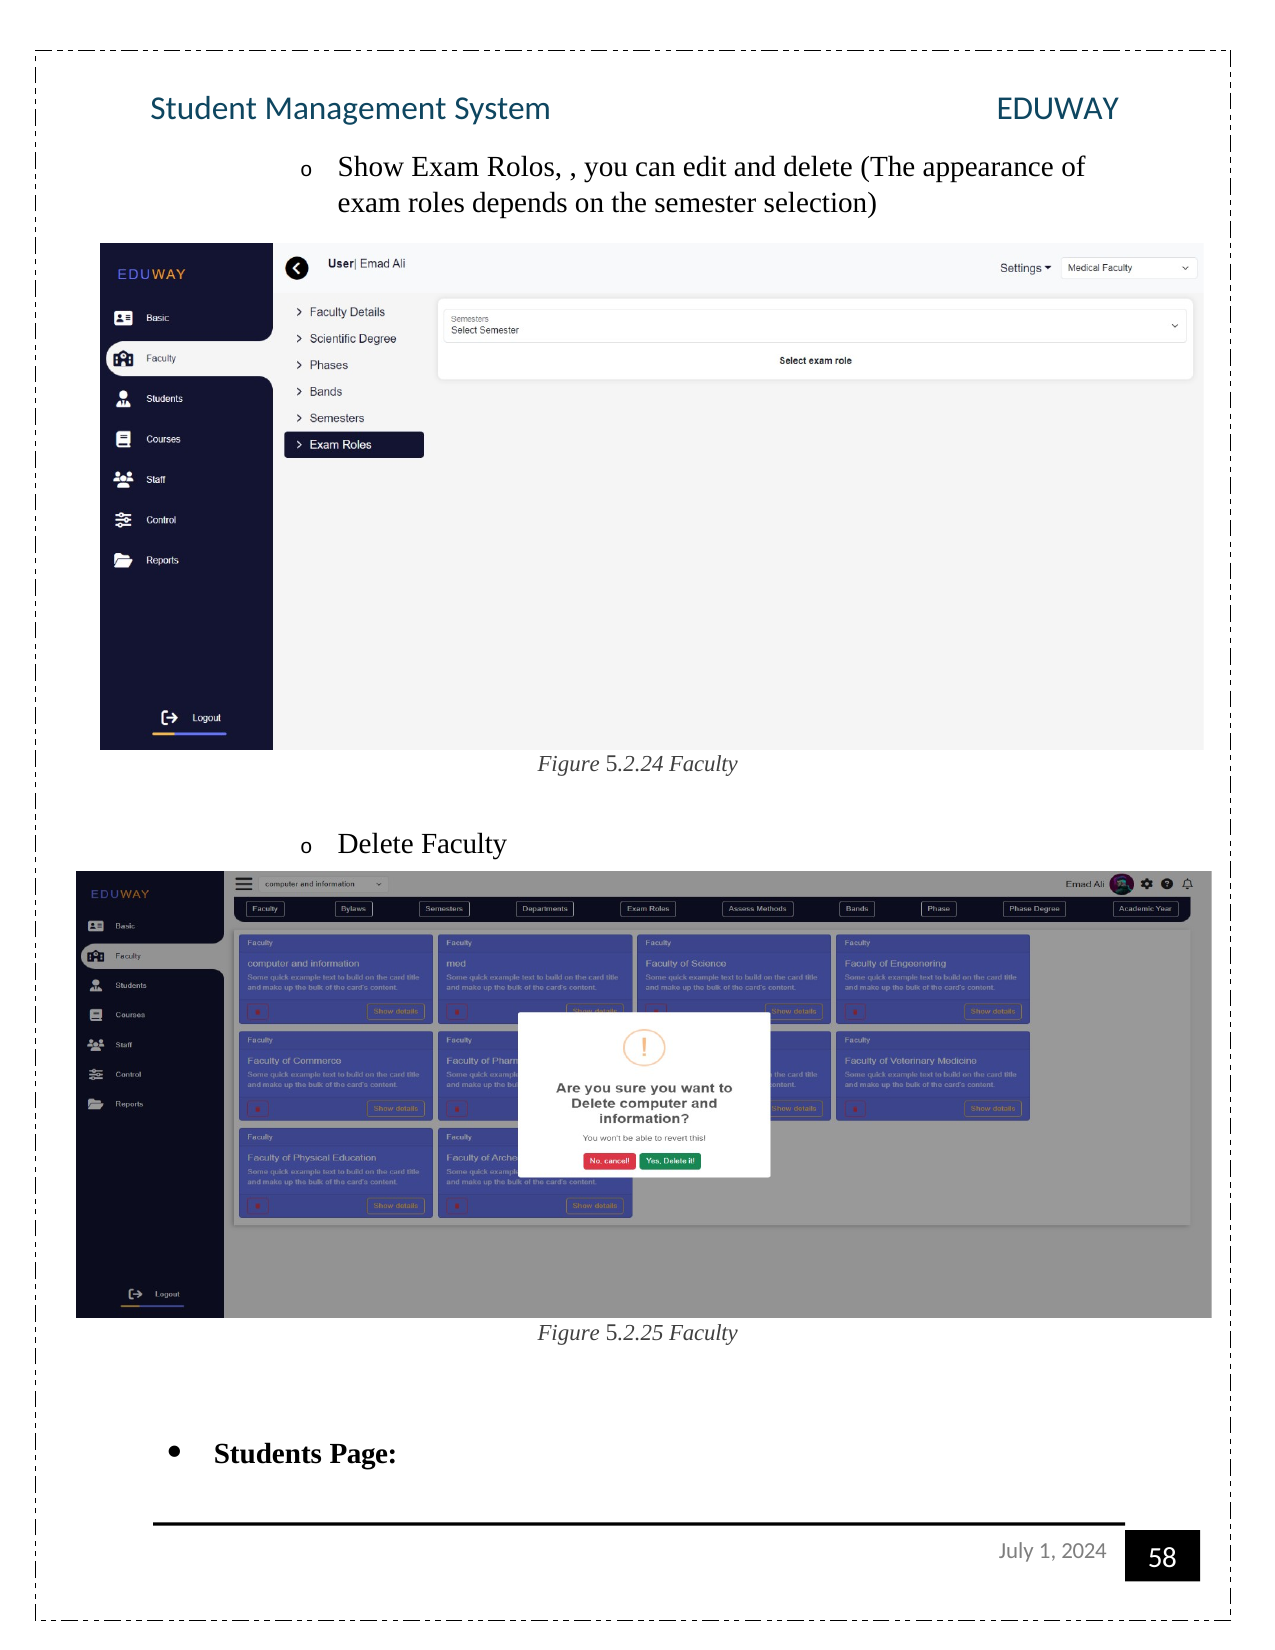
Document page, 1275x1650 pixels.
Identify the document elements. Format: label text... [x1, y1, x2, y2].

text Figure 5.2.24 Faculty [537, 241, 1231, 777]
list Students Page: [169, 1436, 1231, 1471]
picture [100, 243, 1204, 750]
list Delete Faculty [300, 827, 1231, 860]
text July 1, 2024 [35, 1536, 1107, 1564]
picture [76, 871, 1212, 1318]
list Show Exam Rolos, , you can edit and delete (The appearance of exam roles depends on the semester selection) [300, 149, 1086, 218]
text Figure 5.2.25 Faculty [537, 869, 1231, 1345]
